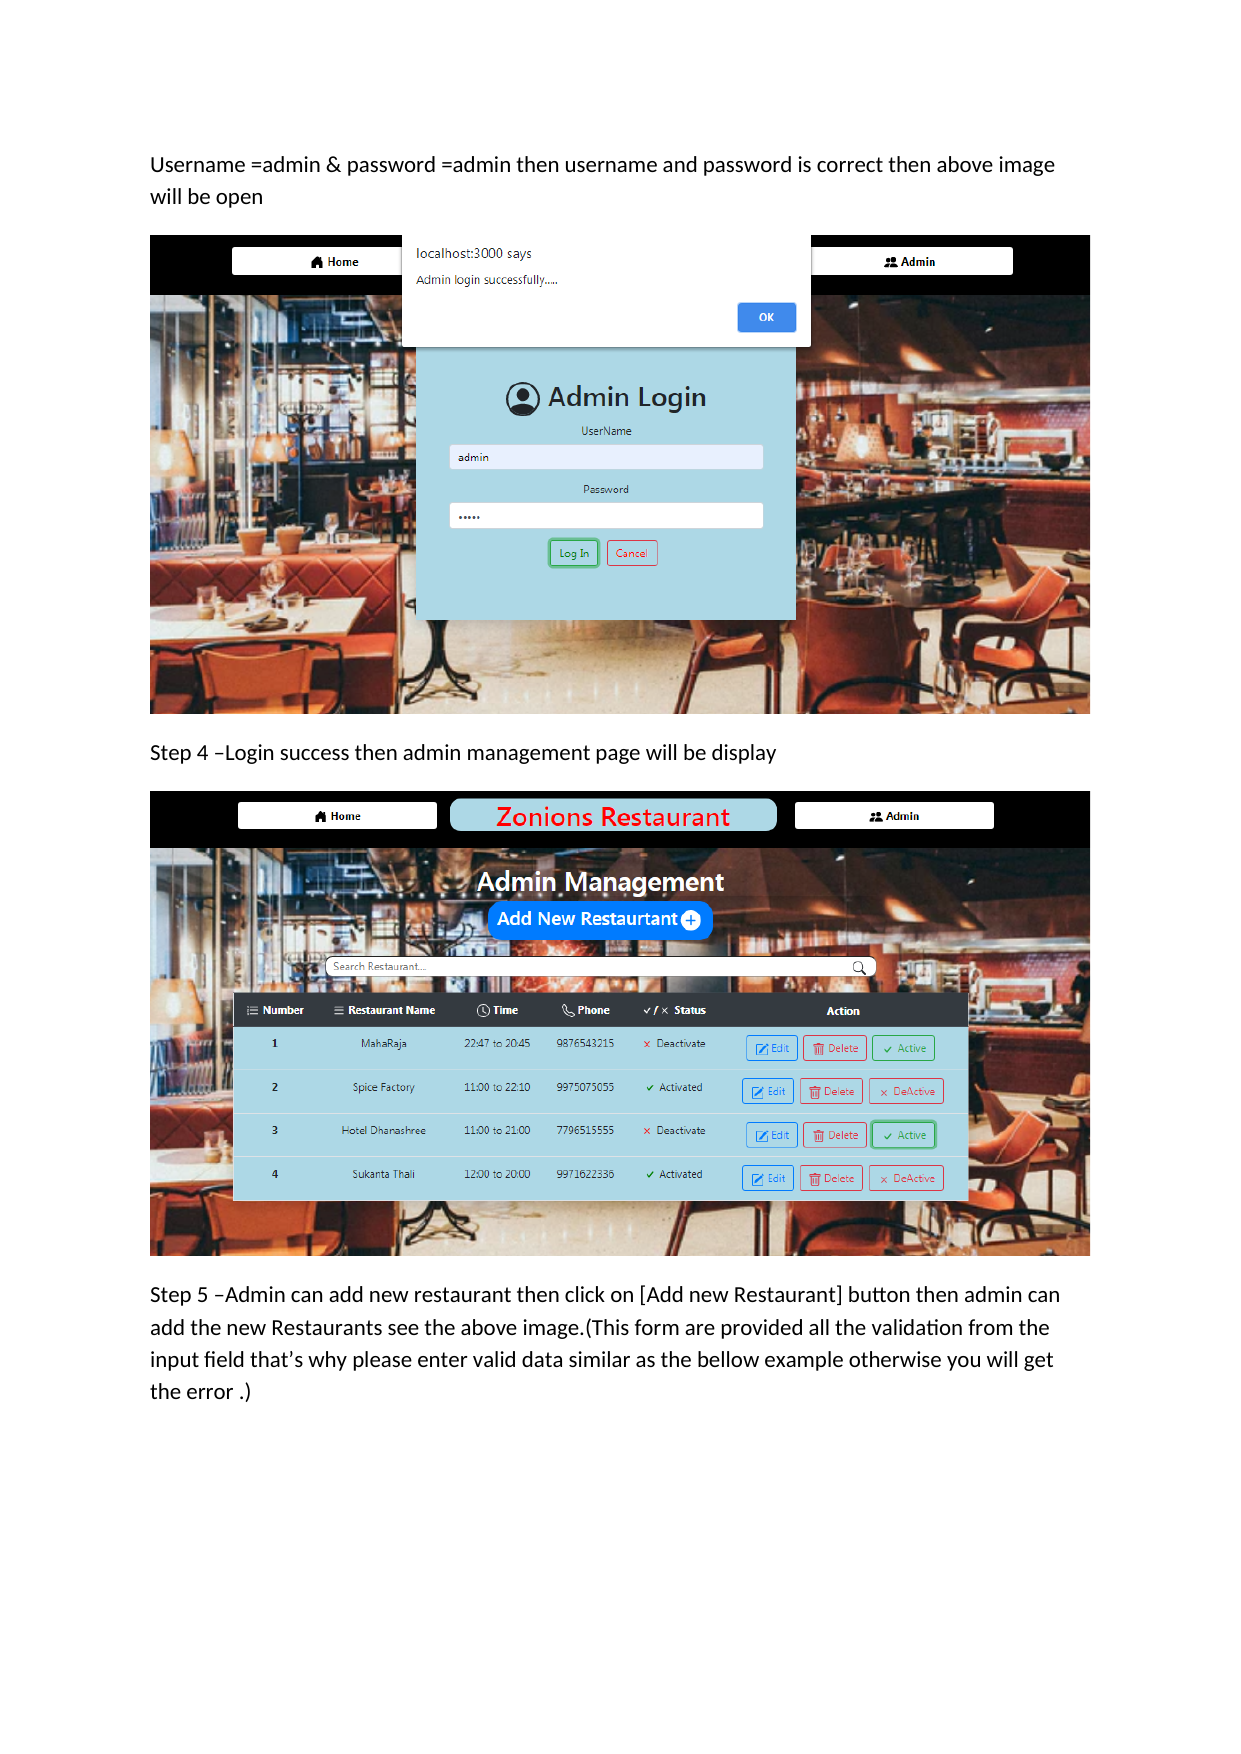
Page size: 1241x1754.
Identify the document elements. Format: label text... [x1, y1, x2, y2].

picture [150, 791, 1091, 1256]
text Username =admin & password =admin then username and password is correct then above image will be open [150, 150, 1090, 210]
picture [150, 235, 1091, 714]
text Step 5 –Admin can add new restaurant then click on [Add new Restaurant] button then admin can add the new Restaurants see the above image.(This form are provided all the validation from the input field that’s why please enter valid data similar as the bellow example otherwise you will get the error .) [150, 1281, 1090, 1405]
text Step 4 –Login success then admin management page will be display [150, 738, 1090, 767]
